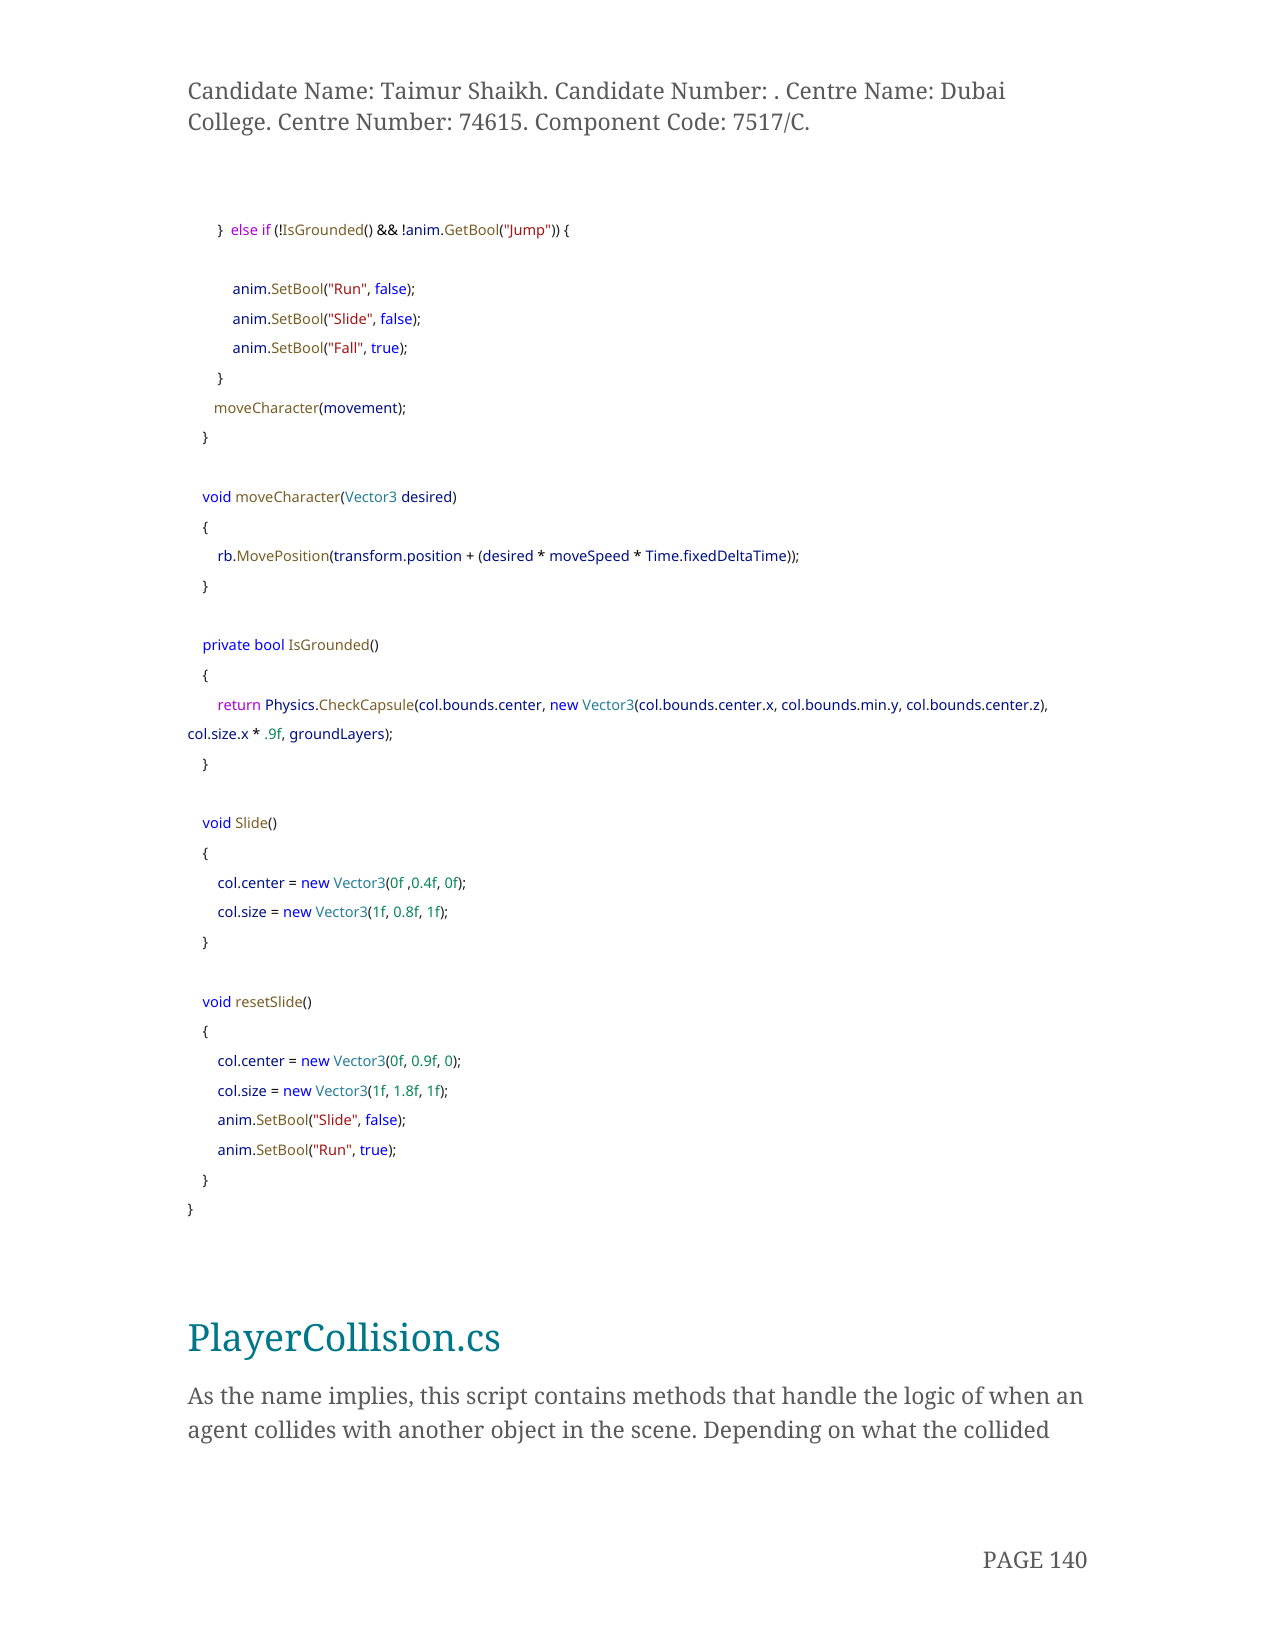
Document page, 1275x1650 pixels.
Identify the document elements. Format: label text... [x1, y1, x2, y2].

text anim.SetBool("Run", true); [187, 1130, 1087, 1160]
text anim.SetBool("Slide", false); [187, 1100, 1087, 1130]
text void Slide() [187, 803, 1087, 833]
text void moveCharacter(Vector3 desired) [187, 477, 1087, 507]
text col.size = new Vector3(1f, 0.8f, 1f); [187, 892, 1087, 922]
text moveCharacter(movement); [187, 388, 1087, 417]
text private bool IsGrounded() [187, 625, 1087, 655]
text } [187, 566, 1087, 596]
subtitle PlayerCollision.cs [187, 1311, 1087, 1362]
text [187, 1380, 1087, 1446]
text } [187, 1160, 1087, 1189]
text { [187, 1011, 1087, 1041]
text { [187, 507, 1087, 536]
text { [187, 833, 1087, 863]
text col.size = new Vector3(1f, 1.8f, 1f); [187, 1071, 1087, 1100]
text anim.SetBool("Slide", false); [187, 299, 1087, 328]
text { [187, 655, 1087, 685]
text } [187, 417, 1087, 447]
text } [187, 922, 1087, 952]
text } else if (!IsGrounded() && !anim.GetBool("Jump")) { [187, 210, 1087, 239]
text } [187, 358, 1087, 388]
text } [187, 744, 1087, 774]
text col.center = new Vector3(0f, 0.9f, 0); [187, 1041, 1087, 1071]
text rb.MovePosition(transform.position + (desired * moveSpeed * Time.fixedDeltaTime)); [187, 536, 1087, 566]
text col.center = new Vector3(0f ,0.4f, 0f); [187, 863, 1087, 892]
text anim.SetBool("Fall", true); [187, 328, 1087, 358]
text void resetSlide() [187, 982, 1087, 1011]
text return Physics.CheckCapsule(col.bounds.center, new Vector3(col.bounds.center.x, col.bounds.min.y, col.bounds.center.z), col.size.x * .9f, groundLayers); [187, 685, 1087, 744]
text } [187, 1189, 1087, 1219]
text anim.SetBool("Run", false); [187, 269, 1087, 299]
